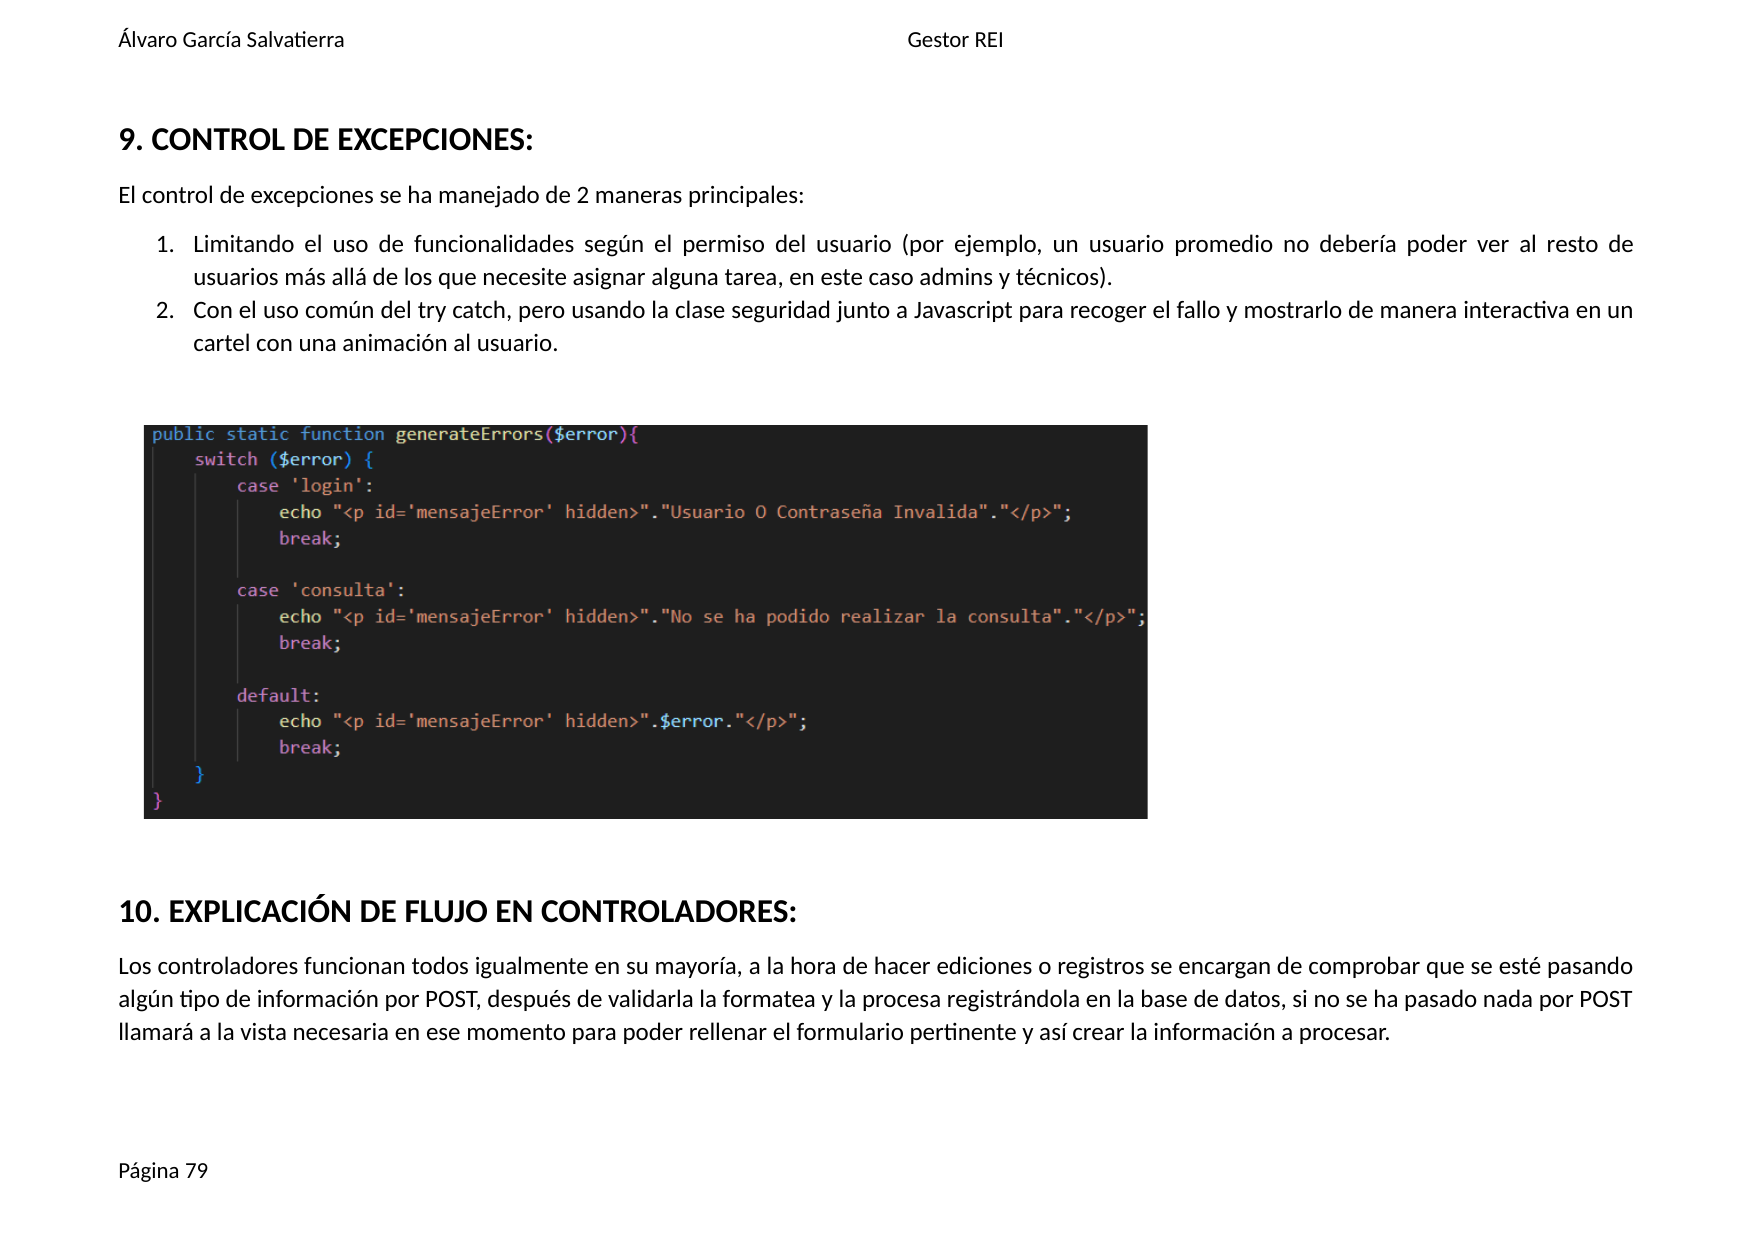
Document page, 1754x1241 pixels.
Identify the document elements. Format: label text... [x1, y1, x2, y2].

text 10. EXPLICACIÓN DE FLUJO EN CONTROLADORES: [118, 890, 1636, 930]
list Limitando el uso de funcionalidades según el permiso del usuario (por ejemplo, un usuario promedio no debería poder ver al resto de usuarios más allá de los que necesite asignar alguna tarea, en este caso admins y técnicos). [156, 228, 1636, 292]
text Los controladores funcionan todos igualmente en su mayoría, a la hora de hacer ediciones o registros se encargan de comprobar que se esté pasando algún tipo de información por POST, después de validarla la formatea y la procesa registrándola en la base de datos, si no se ha pasado nada por POST llamará a la vista necesaria en ese momento para poder rellenar el formulario pertinente y así crear la información a procesar. [118, 950, 1636, 1047]
text El control de excepciones se ha manejado de 2 maneras principales: [118, 179, 1636, 209]
picture [143, 425, 1148, 819]
list Con el uso común del try catch, pero usando la clase seguridad junto a Javascript para recoger el fallo y mostrarlo de manera interactiva en un cartel con una animación al usuario. [156, 294, 1636, 358]
text 9. CONTROL DE EXCEPCIONES: [118, 118, 1636, 159]
